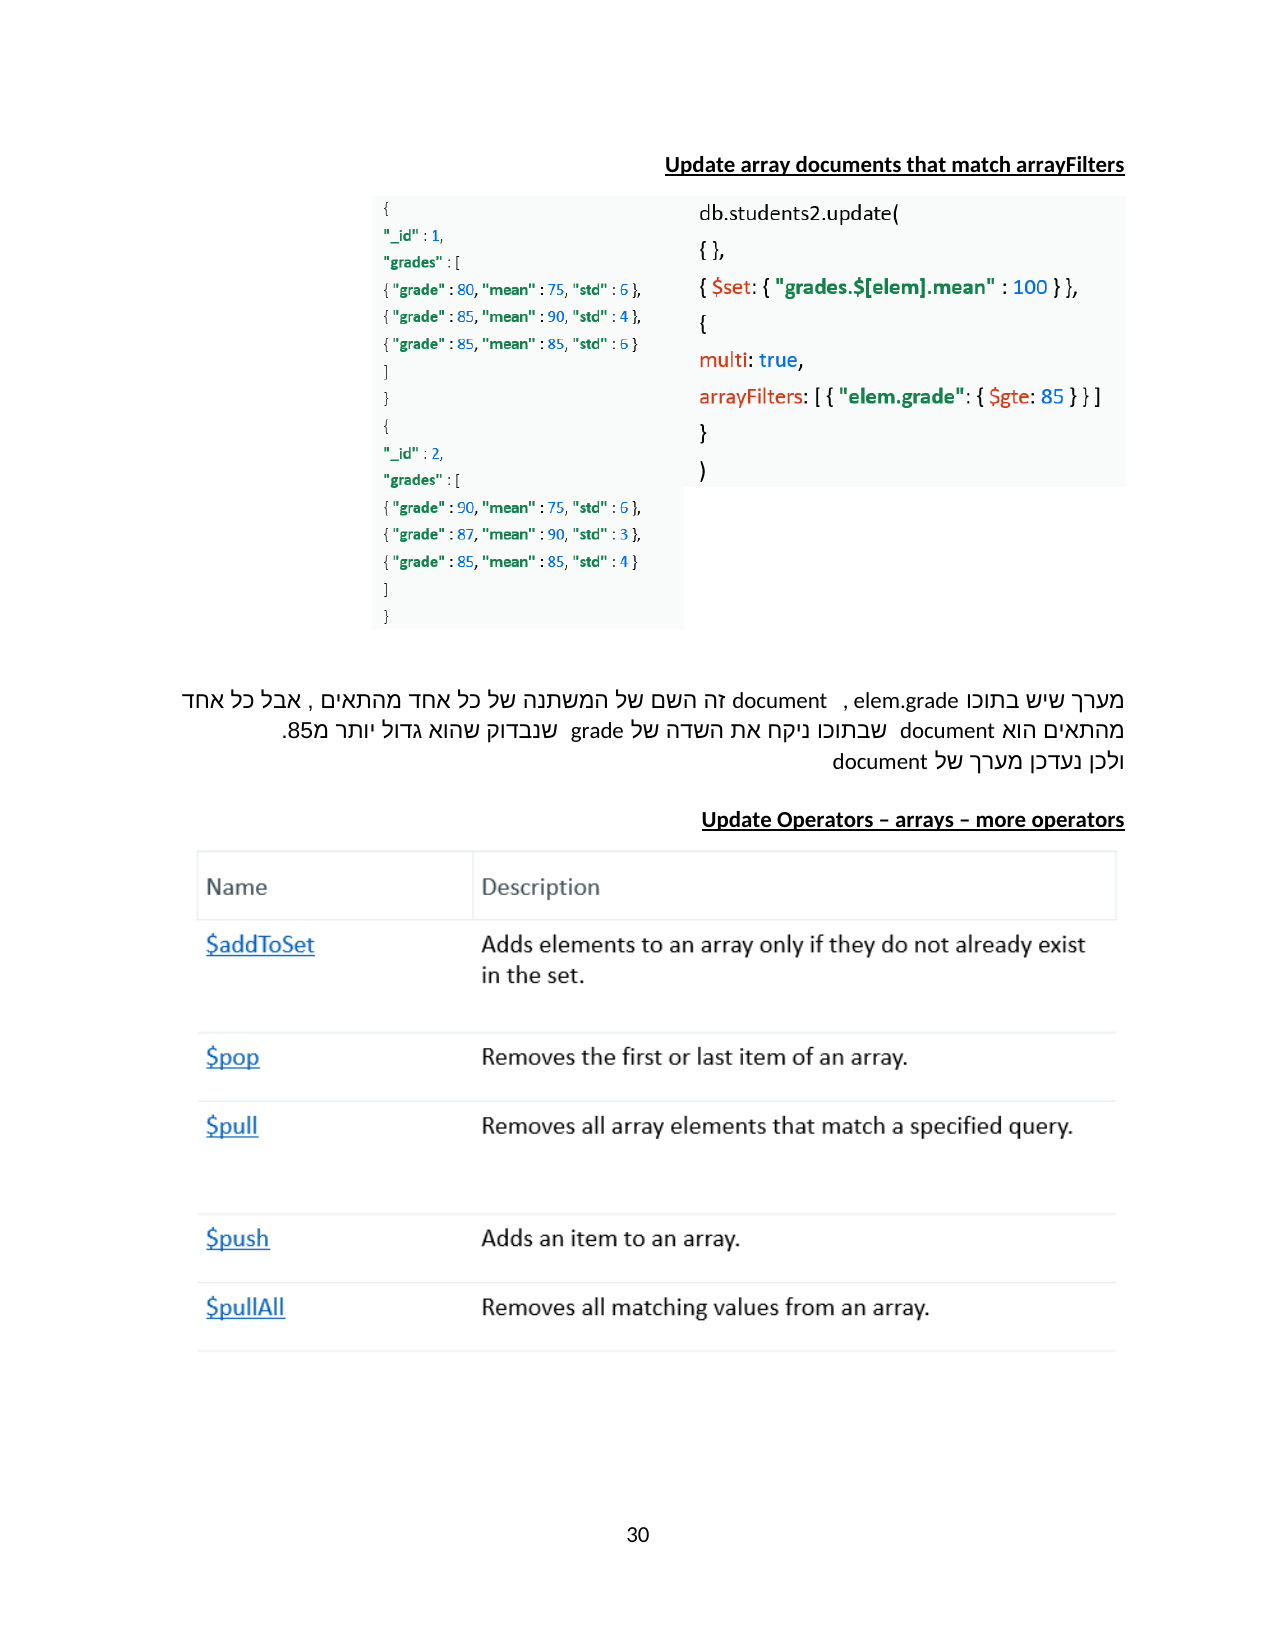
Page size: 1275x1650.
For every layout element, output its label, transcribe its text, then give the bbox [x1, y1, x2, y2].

text Update array documents that match arrayFilters [150, 150, 1125, 178]
picture [150, 835, 1125, 1383]
picture [339, 196, 1125, 668]
text מערך שיש בתוכו document , elem.grade זה השם של המשתנה של כל אחד מהתאים , אבל כל אחד מהתאים הוא document שבתוכו ניקח את השדה של grade שנבדוק שהוא גדול יותר מ85. ולכן נעדכן מערך של document Update Operators – arrays – more operators [150, 687, 1125, 835]
